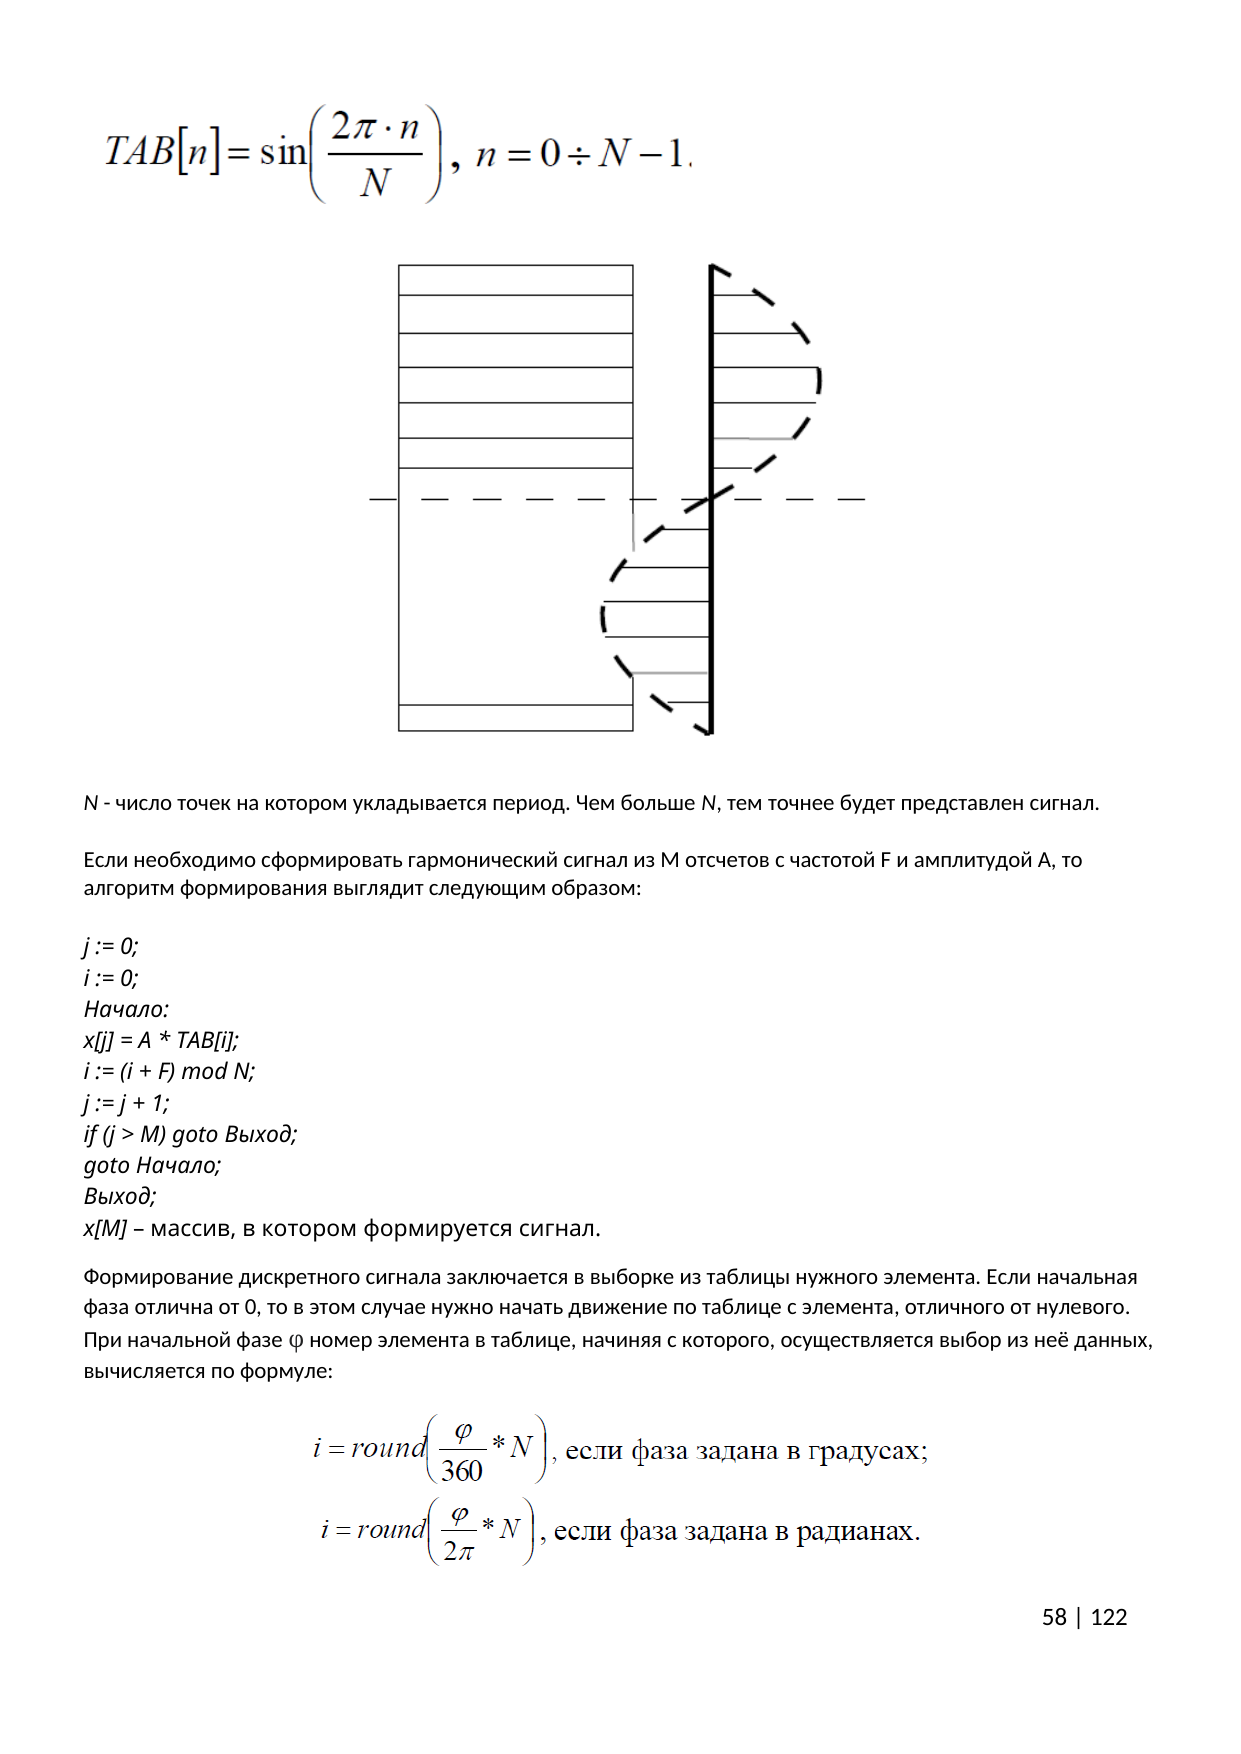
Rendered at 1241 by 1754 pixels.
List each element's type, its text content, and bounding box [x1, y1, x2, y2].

text Если необходимо сформировать гармонический сигнал из М отсчетов с частотой F и амплитудой A, то алгоритм формирования выглядит следующим образом: [83, 845, 1155, 901]
text i := (i + F) mod N; [83, 1055, 1155, 1087]
text x[j] = A * TAB[i]; [83, 1024, 1155, 1055]
text goto Начало; [83, 1149, 1155, 1180]
text j := j + 1; [83, 1087, 1155, 1118]
text if (j > M) goto Выход; [83, 1118, 1155, 1149]
picture [83, 81, 692, 215]
text j := 0; [83, 930, 1155, 962]
picture [352, 243, 887, 759]
text x[М] – массив, в котором формируется сигнал. [83, 1212, 1155, 1243]
picture [298, 1403, 940, 1571]
text Выход; [83, 1180, 1155, 1212]
text Формирование дискретного сигнала заключается в выборке из таблицы нужного элемента. Если начальная фаза отлична от 0, то в этом случае нужно начать движение по таблице с элемента, отличного от нулевого. При начальной фазе φ номер элемента в таблице, начиняя с которого, осуществляется выбор из неё данных, вычисляется по формуле: [83, 1262, 1155, 1384]
text N - число точек на котором укладывается период. Чем больше N, тем точнее будет представлен сигнал. [83, 788, 1155, 816]
text i := 0; [83, 962, 1155, 993]
text Начало: [83, 993, 1155, 1024]
